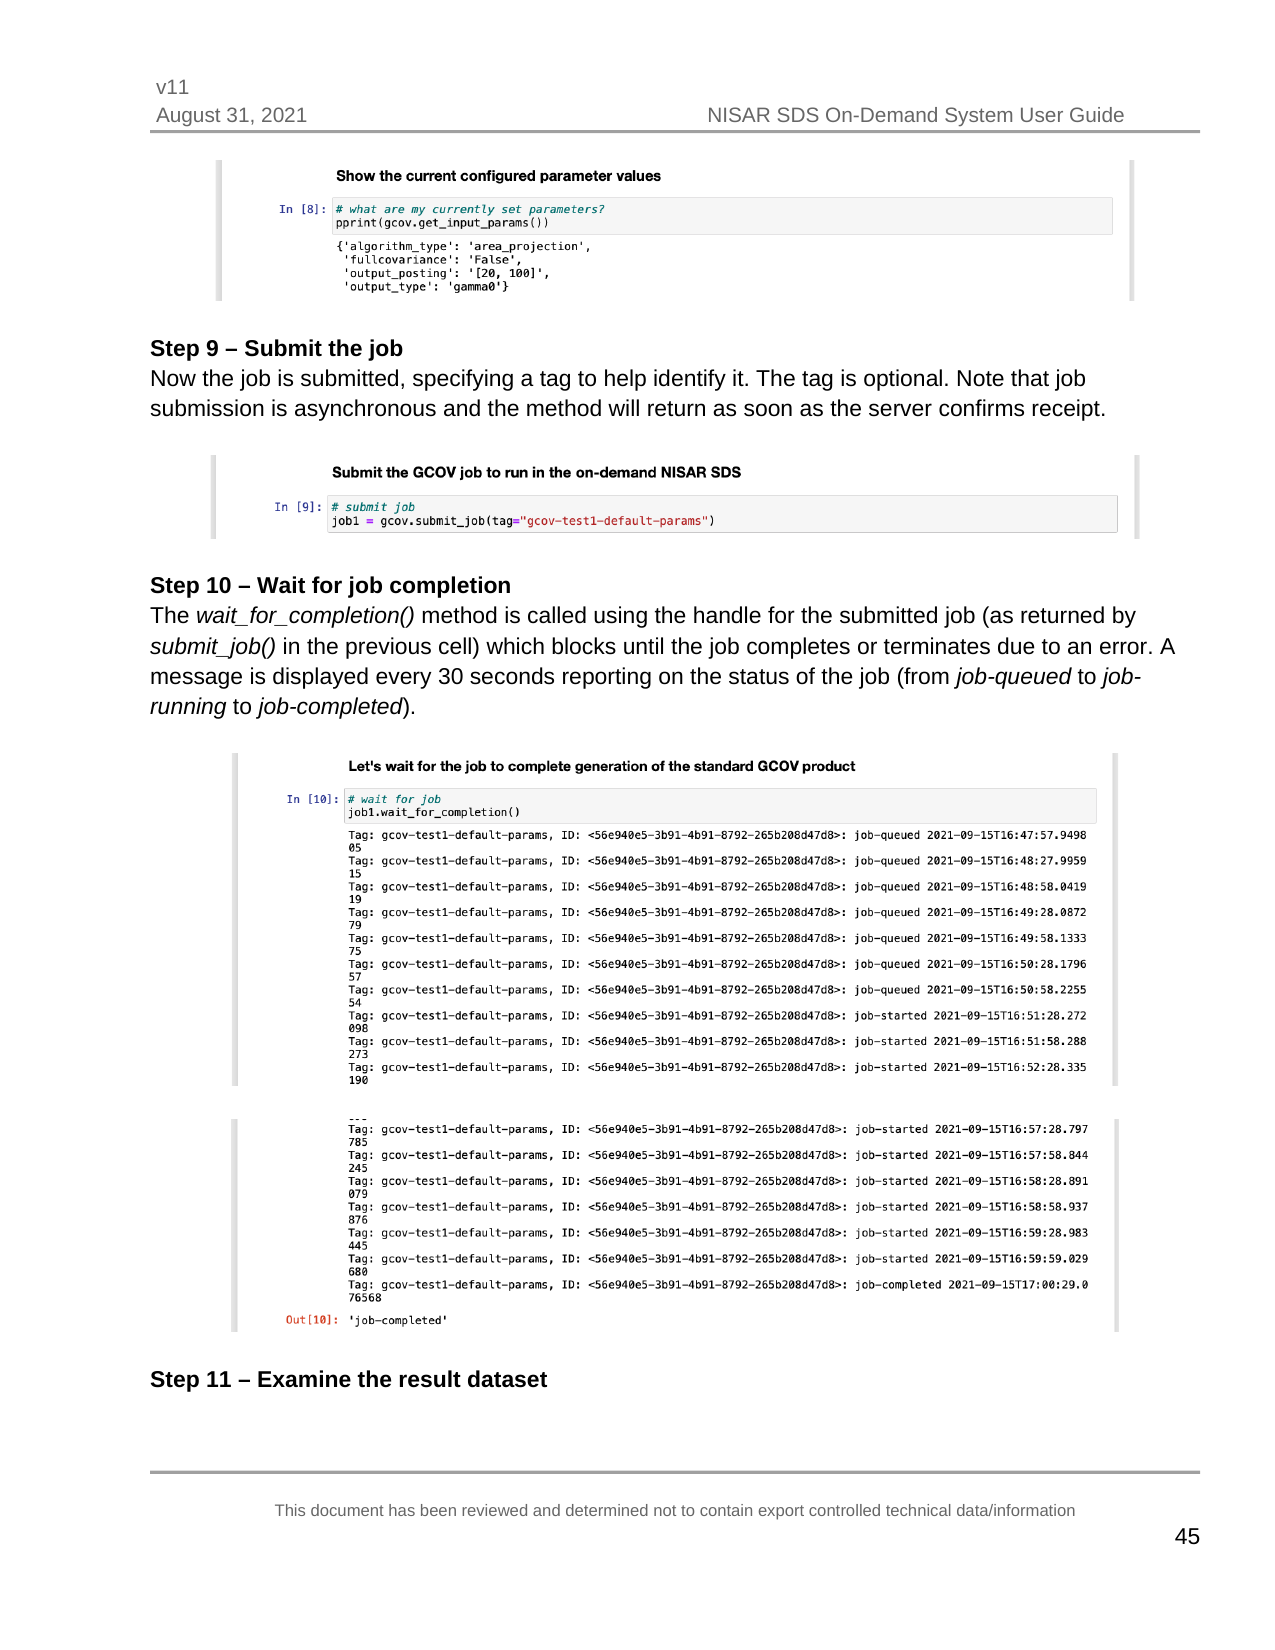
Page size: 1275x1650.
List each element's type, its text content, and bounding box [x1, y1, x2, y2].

picture [231, 753, 1119, 1086]
text Now the job is submitted, specifying a tag to help identify it. The tag is optional. Note that job submission is asynchronous and the method will return as soon as the server confirms receipt. [150, 365, 1200, 422]
picture [210, 455, 1140, 539]
text Step 11 – Examine the result dataset [150, 1366, 1200, 1392]
text Step 9 – Submit the job [150, 335, 1200, 361]
text The wait_for_completion() method is called using the handle for the submitted job (as returned by submit_job() in the previous cell) which blocks until the job completes or terminates due to an error. A message is displayed every 30 seconds reporting on the status of the job (from job-queued to job-running to job-completed). [150, 602, 1200, 719]
picture [231, 1119, 1119, 1332]
text Step 10 – Wait for job completion [150, 572, 1200, 598]
picture [215, 160, 1135, 301]
